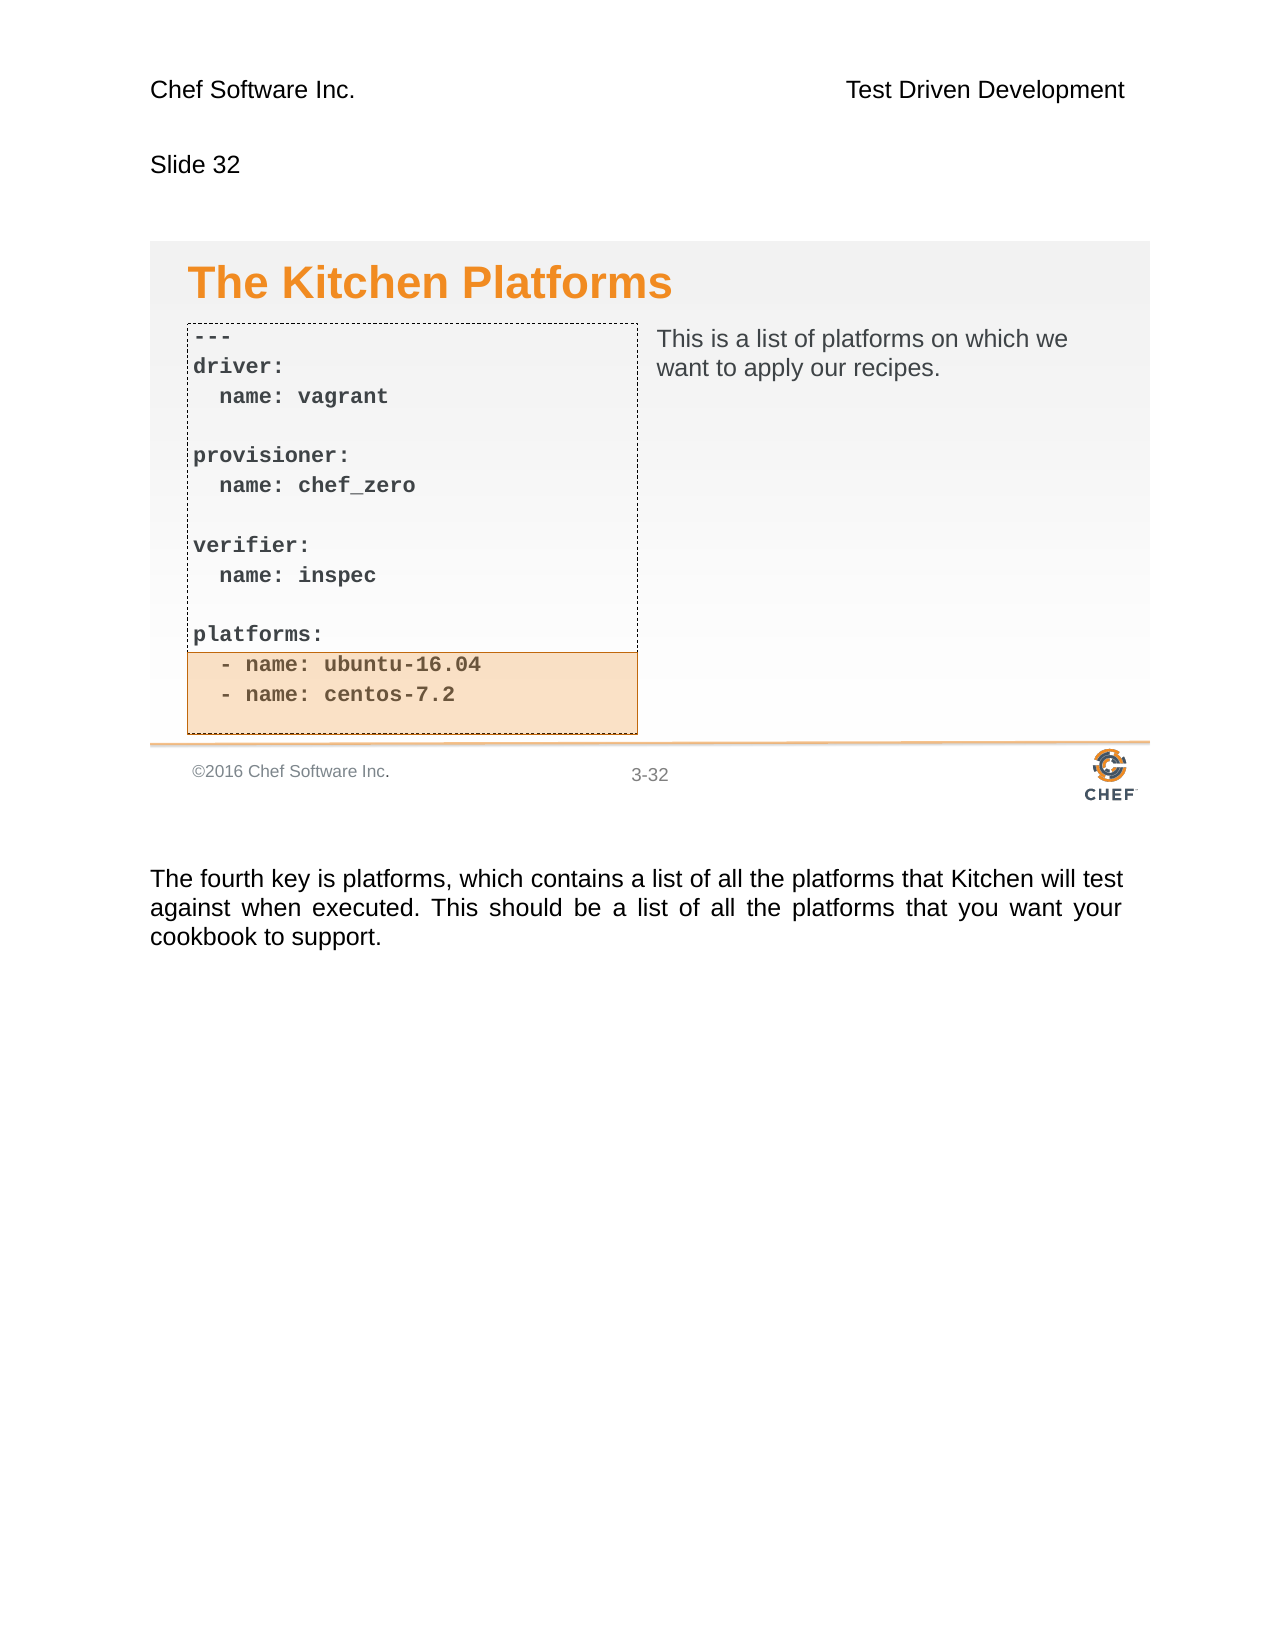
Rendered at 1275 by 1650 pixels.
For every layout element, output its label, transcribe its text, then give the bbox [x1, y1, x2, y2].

text Slide 32 [150, 150, 1125, 179]
text The fourth key is platforms, which contains a list of all the platforms that Kitchen will test against when executed. This should be a list of all the platforms that you want your cookbook to support. [150, 864, 1125, 950]
